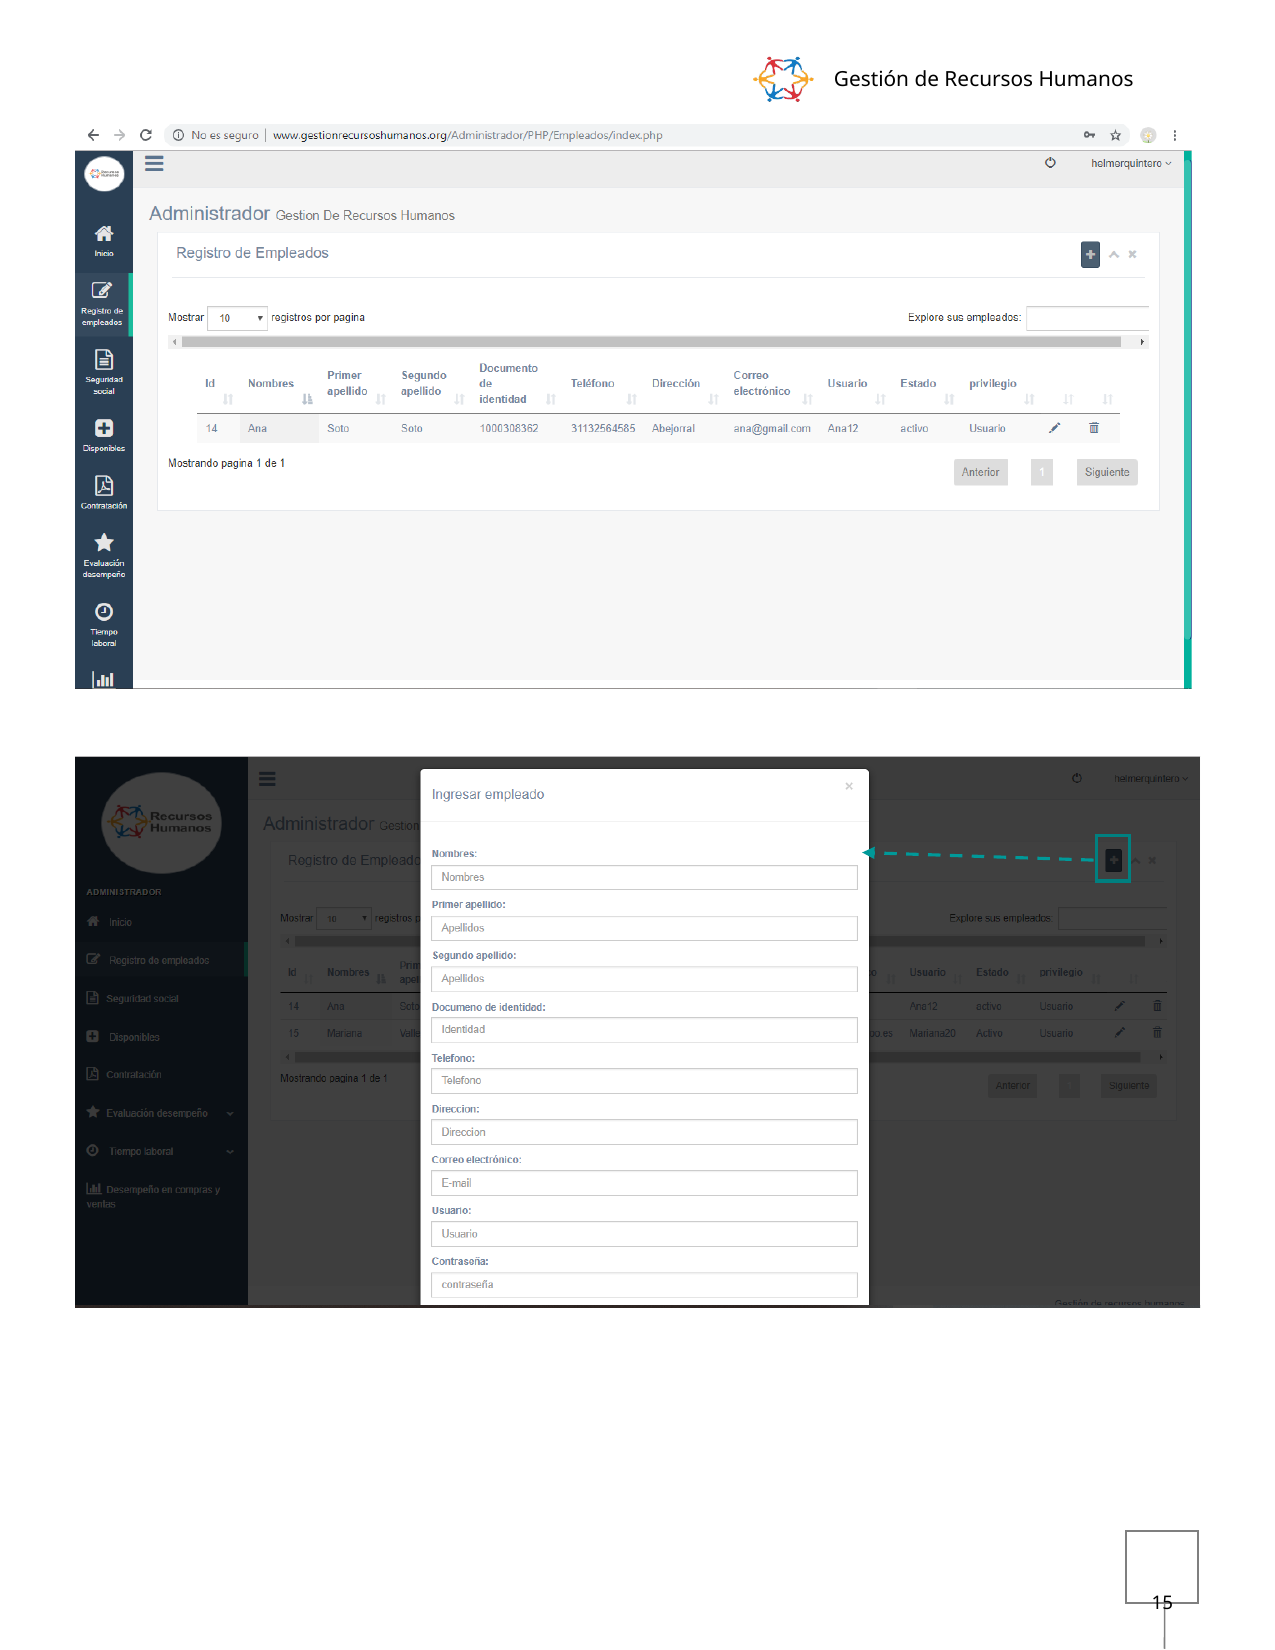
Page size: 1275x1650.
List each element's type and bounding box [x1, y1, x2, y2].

picture [753, 51, 816, 108]
picture [75, 124, 1192, 689]
picture [75, 756, 1200, 1308]
